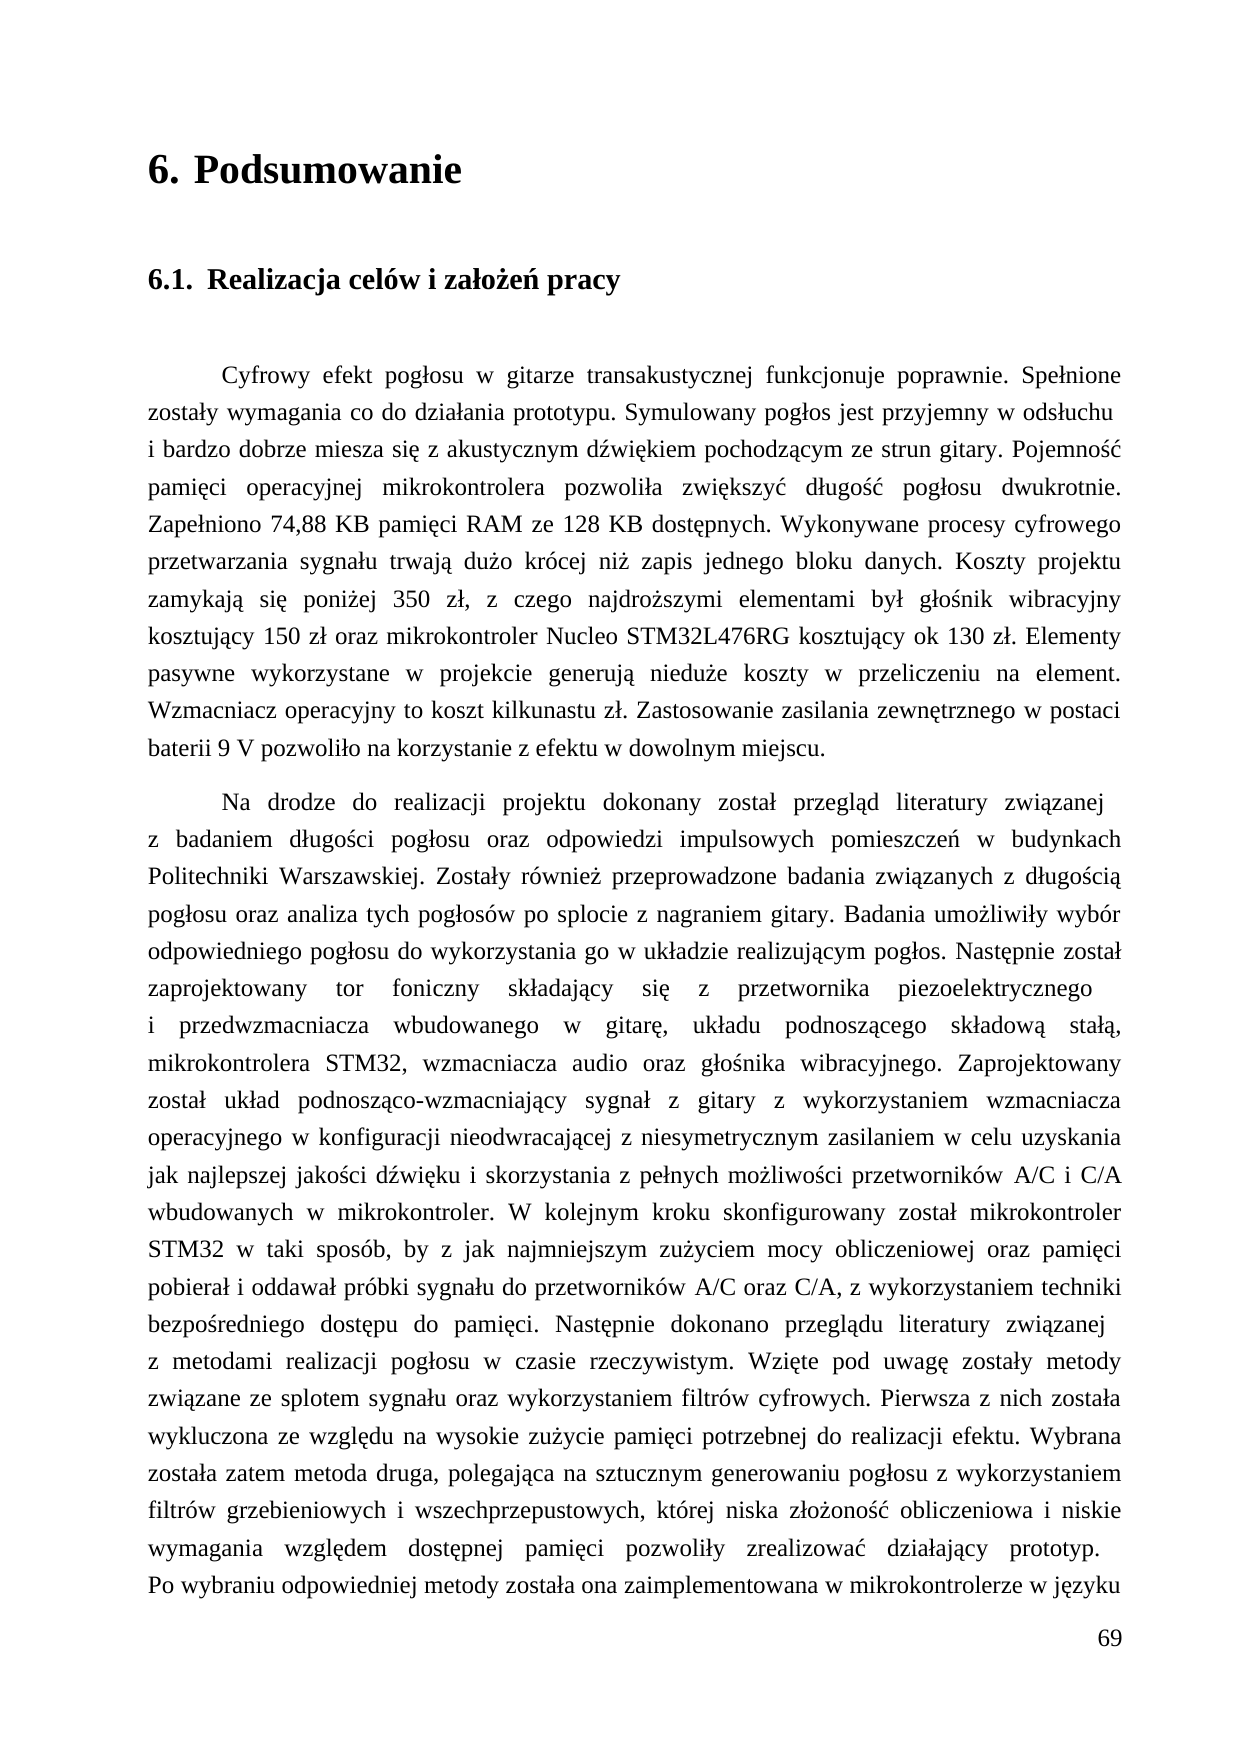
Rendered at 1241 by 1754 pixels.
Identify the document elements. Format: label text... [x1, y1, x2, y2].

subtitle Podsumowanie [148, 143, 1122, 192]
subtitle Realizacja celów i założeń pracy [148, 261, 1122, 296]
text Cyfrowy efekt pogłosu w gitarze transakustycznej funkcjonuje poprawnie. Spełnione zostały wymagania co do działania prototypu. Symulowany pogłos jest przyjemny w odsłuchu i bardzo dobrze miesza się z akustycznym dźwiękiem pochodzącym ze strun gitary. Pojemność pamięci operacyjnej mikrokontrolera pozwoliła zwiększyć długość pogłosu dwukrotnie. Zapełniono 74,88 KB pamięci RAM ze 128 KB dostępnych. Wykonywane procesy cyfrowego przetwarzania sygnału trwają dużo krócej niż zapis jednego bloku danych. Koszty projektu zamykają się poniżej 350 zł, z czego najdroższymi elementami był głośnik wibracyjny kosztujący 150 zł oraz mikrokontroler Nucleo STM32L476RG kosztujący ok 130 zł. Elementy pasywne wykorzystane w projekcie generują nieduże koszty w przeliczeniu na element. Wzmacniacz operacyjny to koszt kilkunastu zł. Zastosowanie zasilania zewnętrznego w postaci baterii 9 V pozwoliło na korzystanie z efektu w dowolnym miejscu. [148, 360, 1122, 762]
